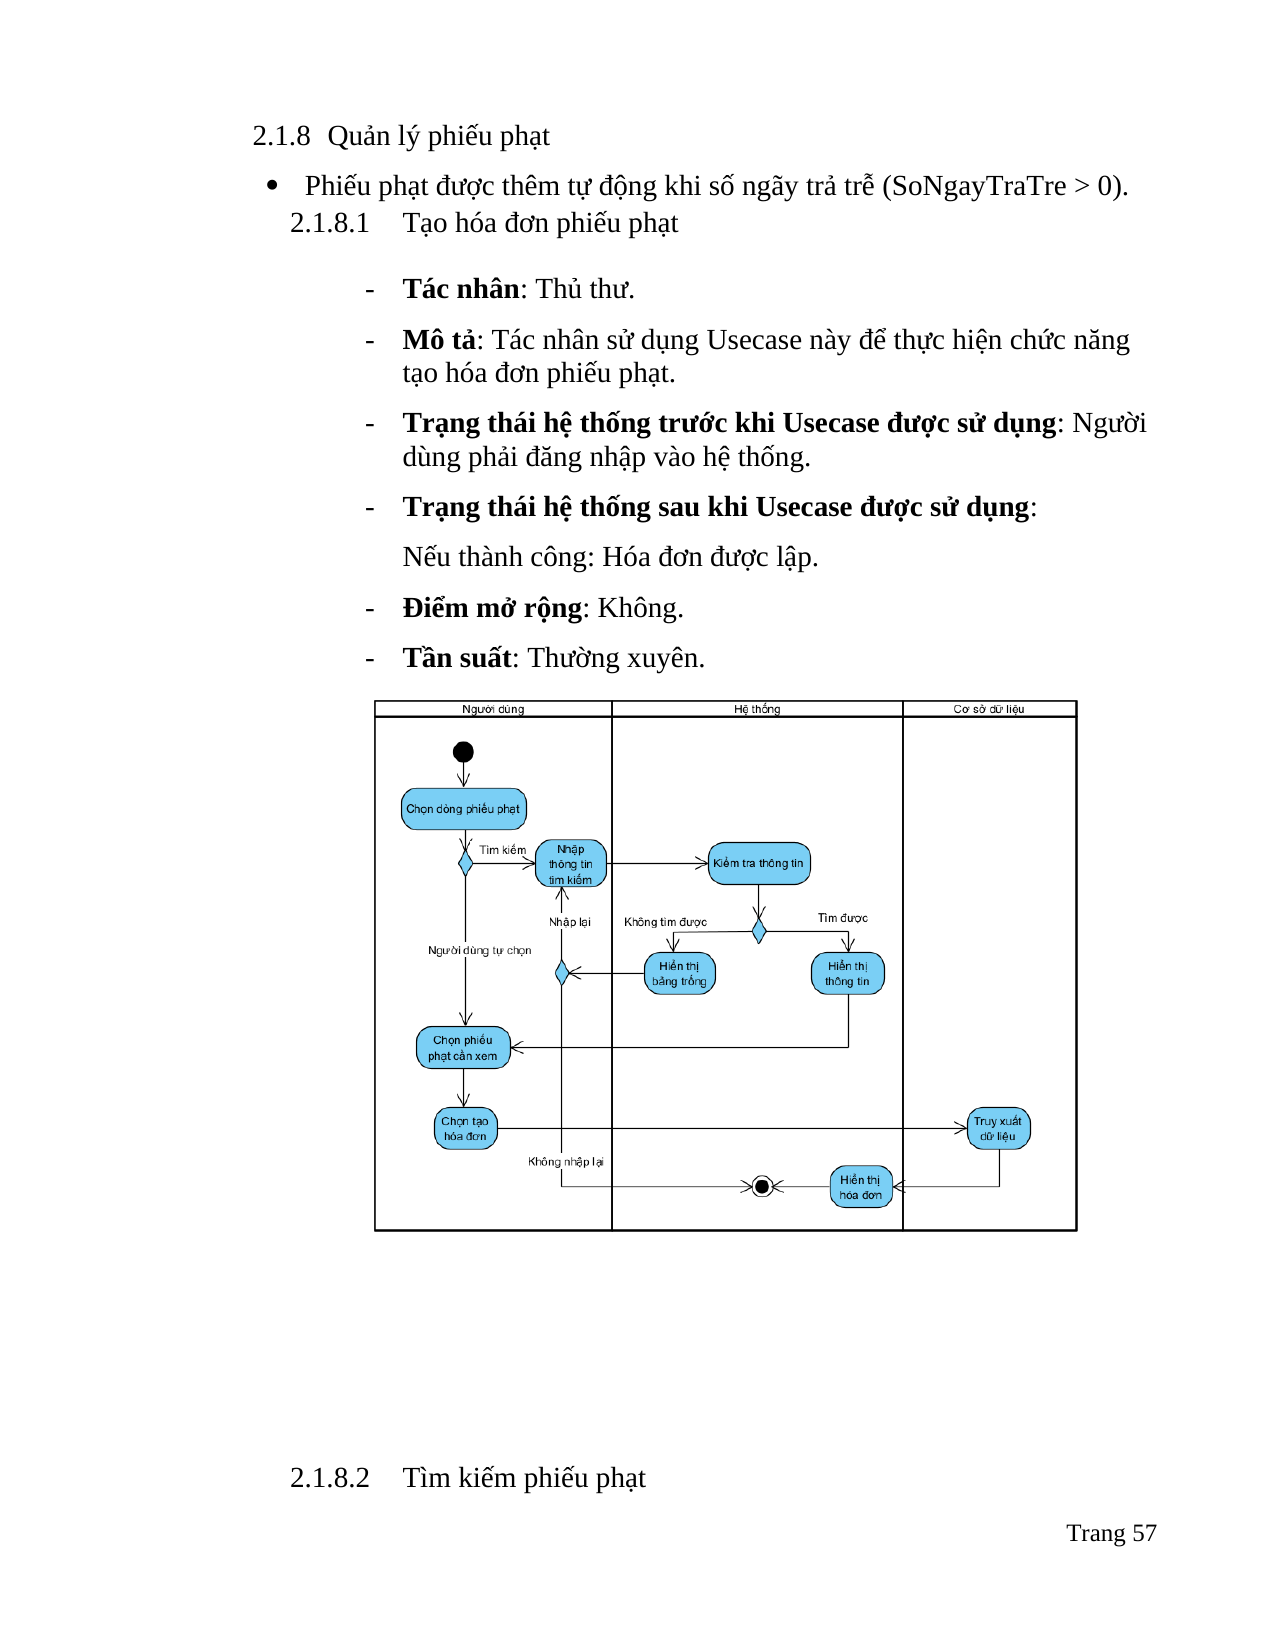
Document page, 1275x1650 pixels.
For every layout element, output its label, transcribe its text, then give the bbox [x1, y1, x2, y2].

list Trạng thái hệ thống trước khi Usecase được sử dụng: Người dùng phải đăng nhập vào hệ thống. [365, 406, 1157, 473]
list Điểm mở rộng: Không. [365, 590, 1157, 623]
list Tần suất: Thường xuyên. [365, 640, 1157, 673]
list Tạo hóa đơn phiếu phạt [290, 205, 1157, 238]
picture [364, 690, 1089, 1243]
list Trạng thái hệ thống sau khi Usecase được sử dụng: [365, 489, 1157, 523]
list Tìm kiếm phiếu phạt [290, 1460, 1157, 1493]
list Mô tả: Tác nhân sử dụng Usecase này để thực hiện chức năng tạo hóa đơn phiếu phạt. [365, 322, 1157, 389]
text Nếu thành công: Hóa đơn được lập. [402, 539, 1157, 573]
list Quản lý phiếu phạt [252, 118, 1157, 152]
list Phiếu phạt được thêm tự động khi số ngãy trả trễ (SoNgayTraTre > 0). [267, 168, 1157, 202]
list Tác nhân: Thủ thư. [365, 272, 1157, 305]
